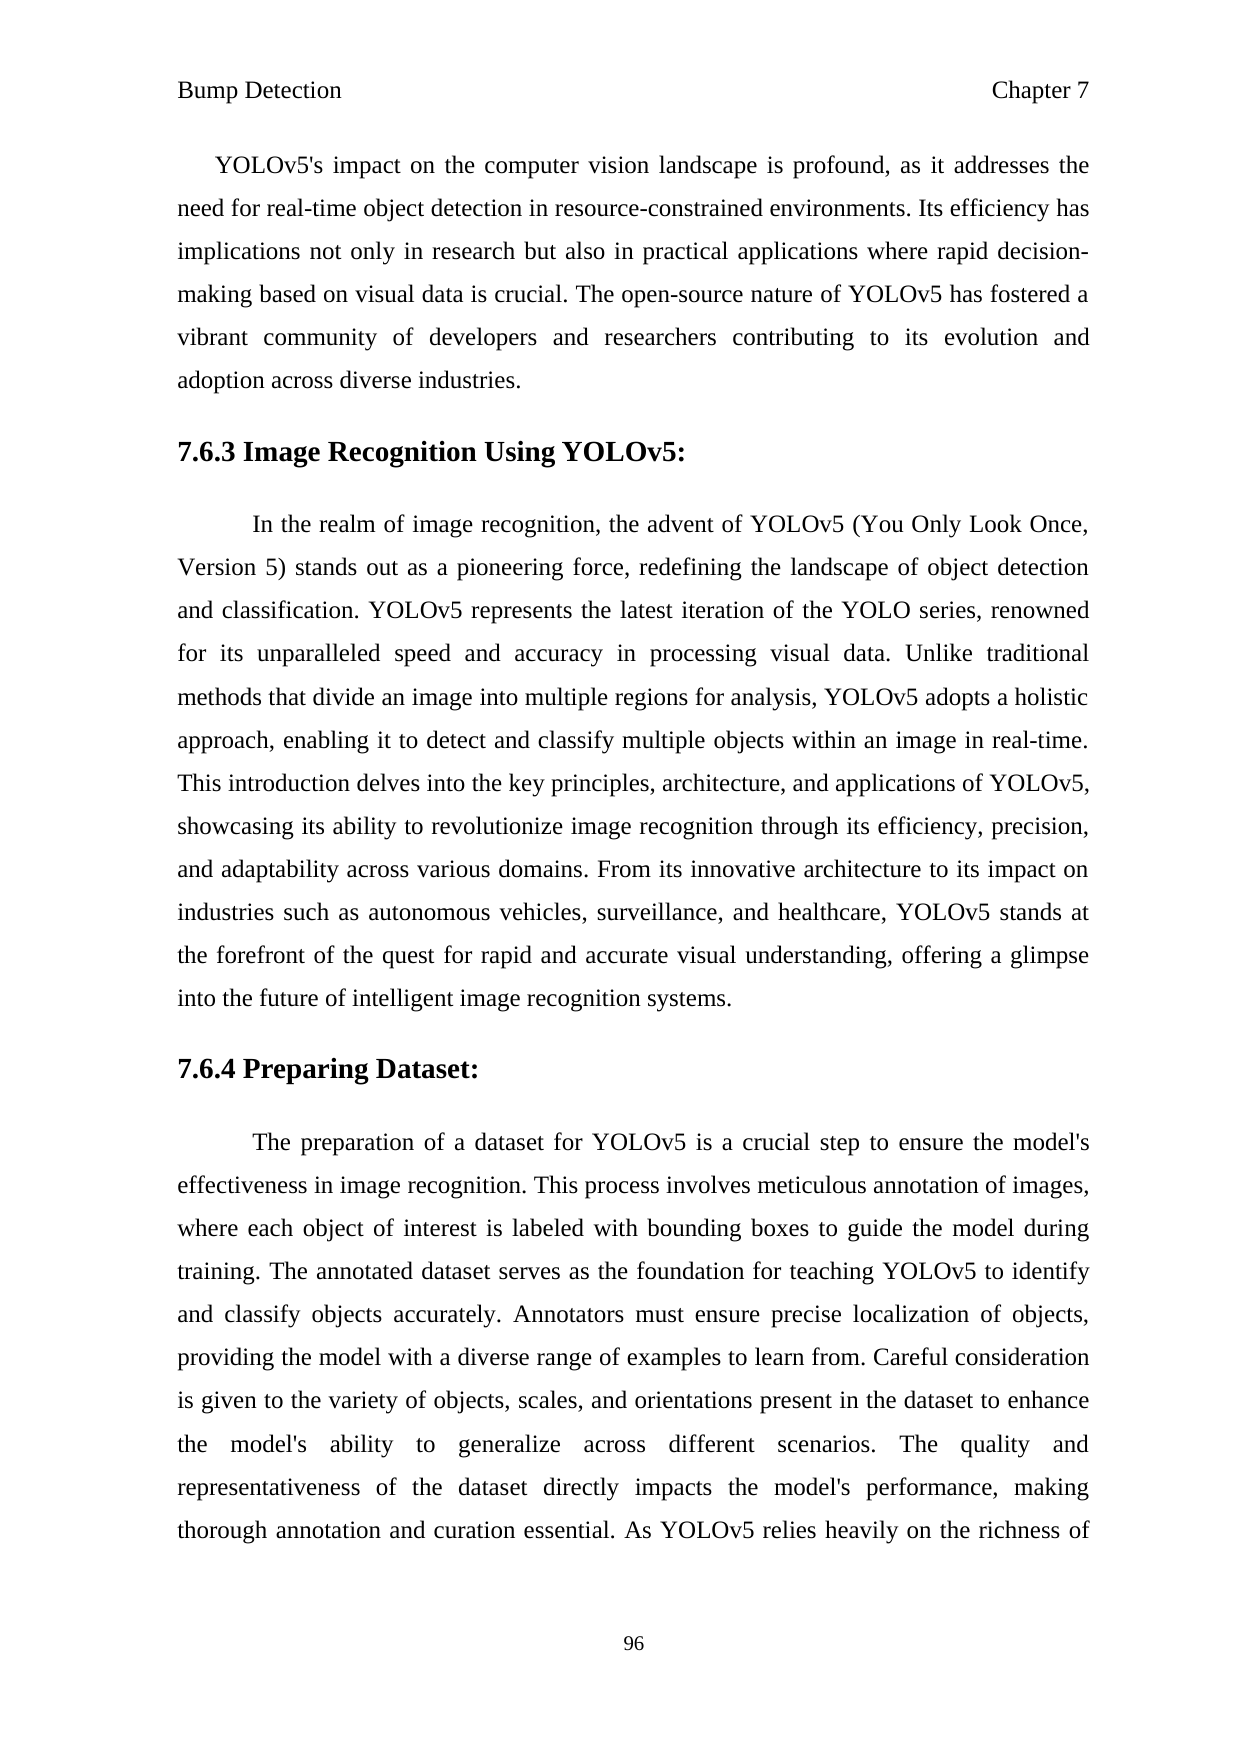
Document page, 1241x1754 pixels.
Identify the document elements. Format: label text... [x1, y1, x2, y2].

subtitle 7.6.4 Preparing Dataset: [177, 1052, 1015, 1085]
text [177, 1127, 1090, 1544]
text In the realm of image recognition, the advent of YOLOv5 (You Only Look Once, Version 5) stands out as a pioneering force, redefining the landscape of object detection and classification. YOLOv5 represents the latest iteration of the YOLO series, renowned for its unparalleled speed and accuracy in processing visual data. Unlike traditional methods that divide an image into multiple regions for analysis, YOLOv5 adopts a holistic approach, enabling it to detect and classify multiple objects within an image in real-time. This introduction delves into the key principles, architecture, and applications of YOLOv5, showcasing its ability to revolutionize image recognition through its efficiency, precision, and adaptability across various domains. From its innovative architecture to its impact on industries such as autonomous vehicles, surveillance, and healthcare, YOLOv5 stands at the forefront of the quest for rapid and accurate visual understanding, offering a glimpse into the future of intelligent image recognition systems. [177, 509, 1090, 1012]
text YOLOv5's impact on the computer vision landscape is profound, as it addresses the need for real-time object detection in resource-constrained environments. Its efficiency has implications not only in research but also in practical applications where rapid decision-making based on visual data is crucial. The open-source nature of YOLOv5 has fostered a vibrant community of developers and researchers contributing to its evolution and adoption across diverse industries. [177, 150, 1090, 394]
subtitle 7.6.3 Image Recognition Using YOLOv5: [177, 434, 1015, 467]
